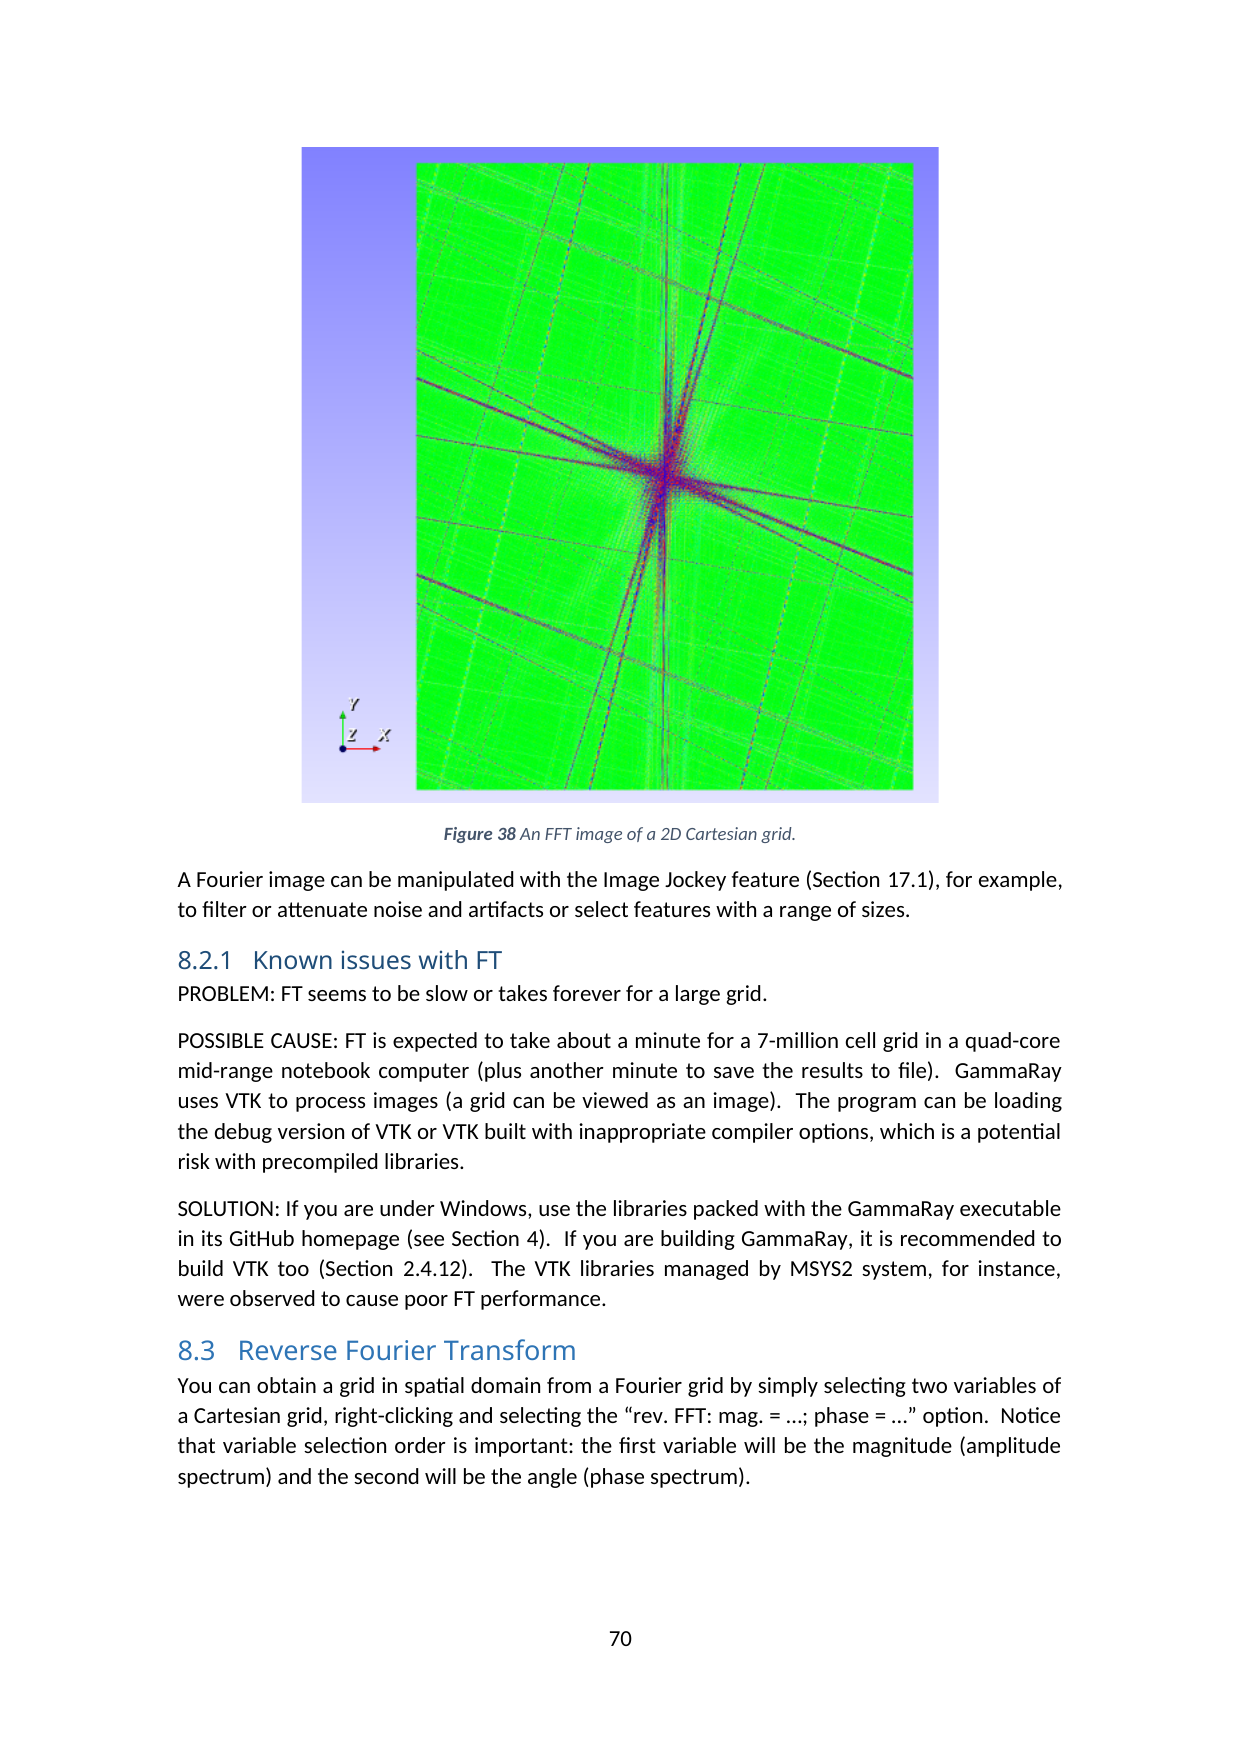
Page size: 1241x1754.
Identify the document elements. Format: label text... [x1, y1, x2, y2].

subtitle Reverse Fourier Transform [177, 1331, 1063, 1368]
text PROBLEM: FT seems to be slow or takes forever for a large grid. [177, 979, 1063, 1007]
text Figure 38 An FFT image of a 2D Cartesian grid. [177, 822, 1063, 844]
text A Fourier image can be manipulated with the Image Jockey feature (Section 17.1), for example, to filter or attenuate noise and artifacts or select features with a range of sizes. [177, 865, 1063, 924]
text POSSIBLE CAUSE: FT is expected to take about a minute for a 7-million cell grid in a quad-core mid-range notebook computer (plus another minute to save the results to file). GammaRay uses VTK to process images (a grid can be viewed as an image). The program can be loading the debug version of VTK or VTK built with inappropriate compiler options, which is a potential risk with precompiled libraries. [177, 1026, 1063, 1175]
picture [301, 147, 939, 803]
text You can obtain a grid in spatial domain from a Fourier grid by simply selecting two variables of a Cartesian grid, right-clicking and selecting the “rev. FFT: mag. = …; phase = …” option. Notice that variable selection order is important: the first variable will be the magnitude (amplitude spectrum) and the second will be the angle (phase spectrum). [177, 1371, 1063, 1490]
subtitle Known issues with FT [177, 942, 1063, 977]
text SOLUTION: If you are under Windows, use the libraries packed with the GammaRay executable in its GitHub homepage (see Section 4). If you are building GammaRay, it is recommended to build VTK too (Section 2.4.12). The VTK libraries managed by MSYS2 system, for instance, were observed to cause poor FT performance. [177, 1194, 1063, 1312]
